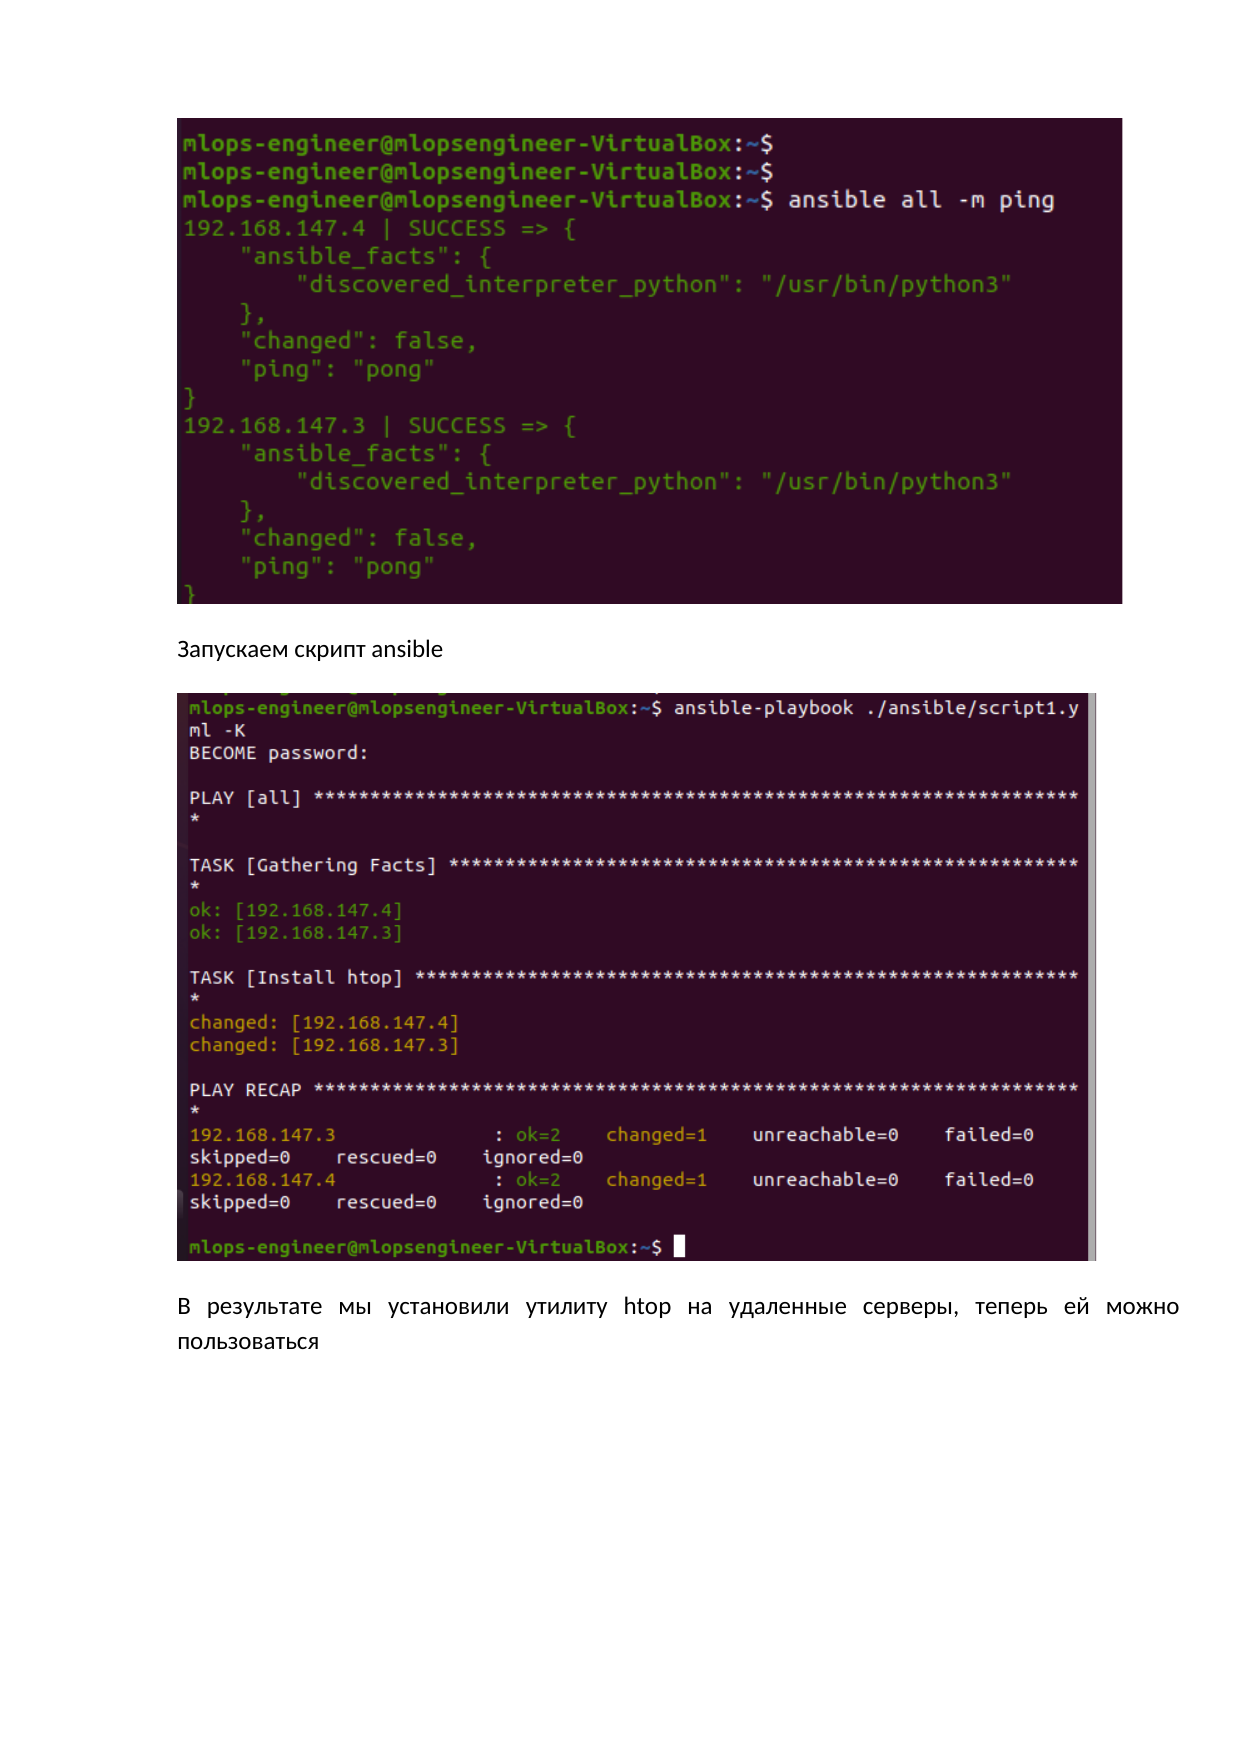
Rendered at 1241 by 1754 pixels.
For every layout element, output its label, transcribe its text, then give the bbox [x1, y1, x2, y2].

picture [177, 693, 1097, 1261]
text Запускаем скрипт ansible [177, 633, 1181, 664]
text В результате мы установили утилиту htop на удаленные серверы, теперь ей можно пользоваться [177, 1290, 1181, 1356]
picture [177, 118, 1123, 604]
